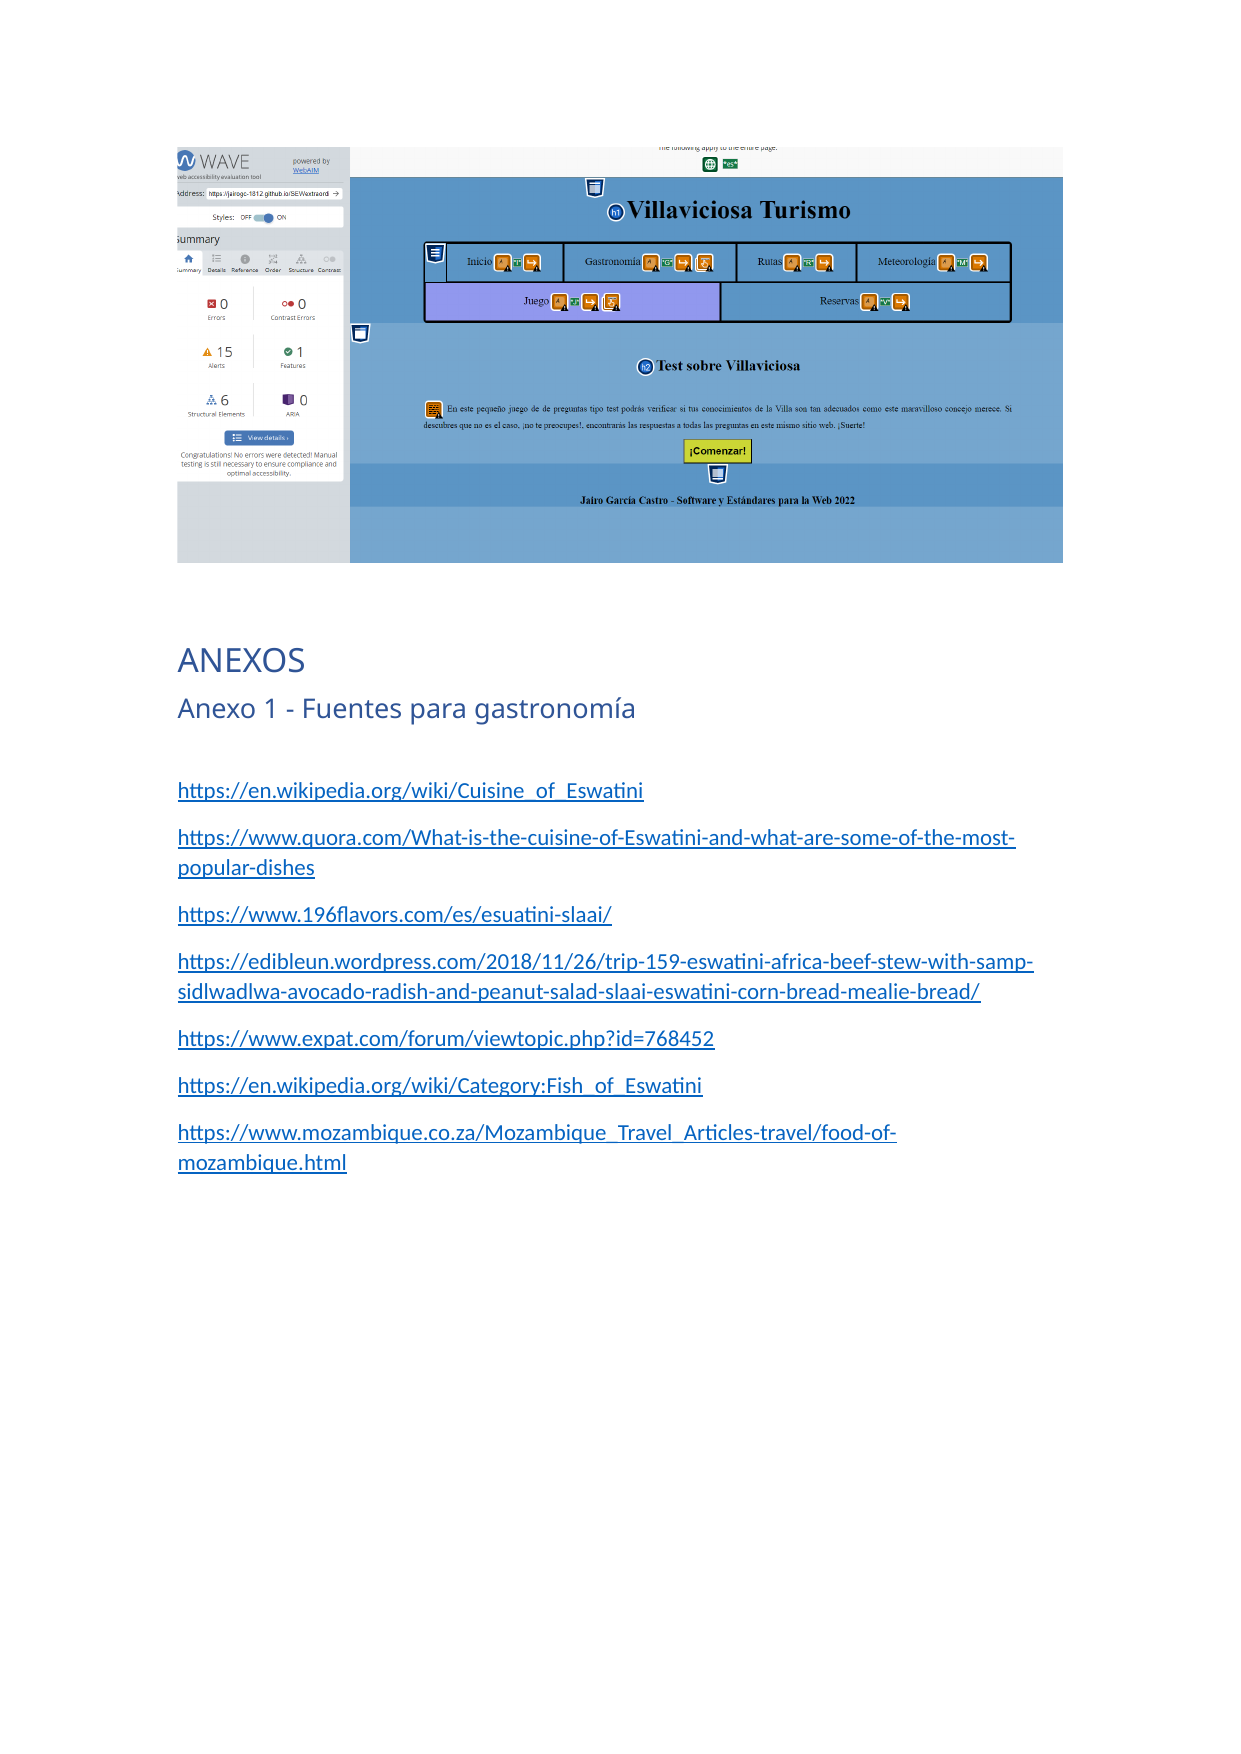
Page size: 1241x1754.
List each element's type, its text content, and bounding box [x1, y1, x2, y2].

subtitle ANEXOS [177, 636, 1063, 682]
text https://www.quora.com/What-is-the-cuisine-of-Eswatini-and-what-are-some-of-the-most-popular-dishes [177, 823, 1063, 881]
subtitle Anexo 1 - Fuentes para gastronomía [177, 689, 1063, 726]
text https://en.wikipedia.org/wiki/Cuisine_of_Eswatini [177, 776, 1063, 804]
text https://en.wikipedia.org/wiki/Category:Fish_of_Eswatini [177, 1071, 1063, 1099]
text https://edibleun.wordpress.com/2018/11/26/trip-159-eswatini-africa-beef-stew-with-samp-sidlwadlwa-avocado-radish-and-peanut-salad-slaai-eswatini-corn-bread-mealie-bread/ [177, 947, 1063, 1005]
text https://www.mozambique.co.za/Mozambique_Travel_Articles-travel/food-of-mozambique.html [177, 1118, 1063, 1176]
text https://www.196flavors.com/es/esuatini-slaai/ [177, 900, 1063, 928]
picture [177, 147, 1063, 563]
text https://www.expat.com/forum/viewtopic.php?id=768452 [177, 1024, 1063, 1052]
